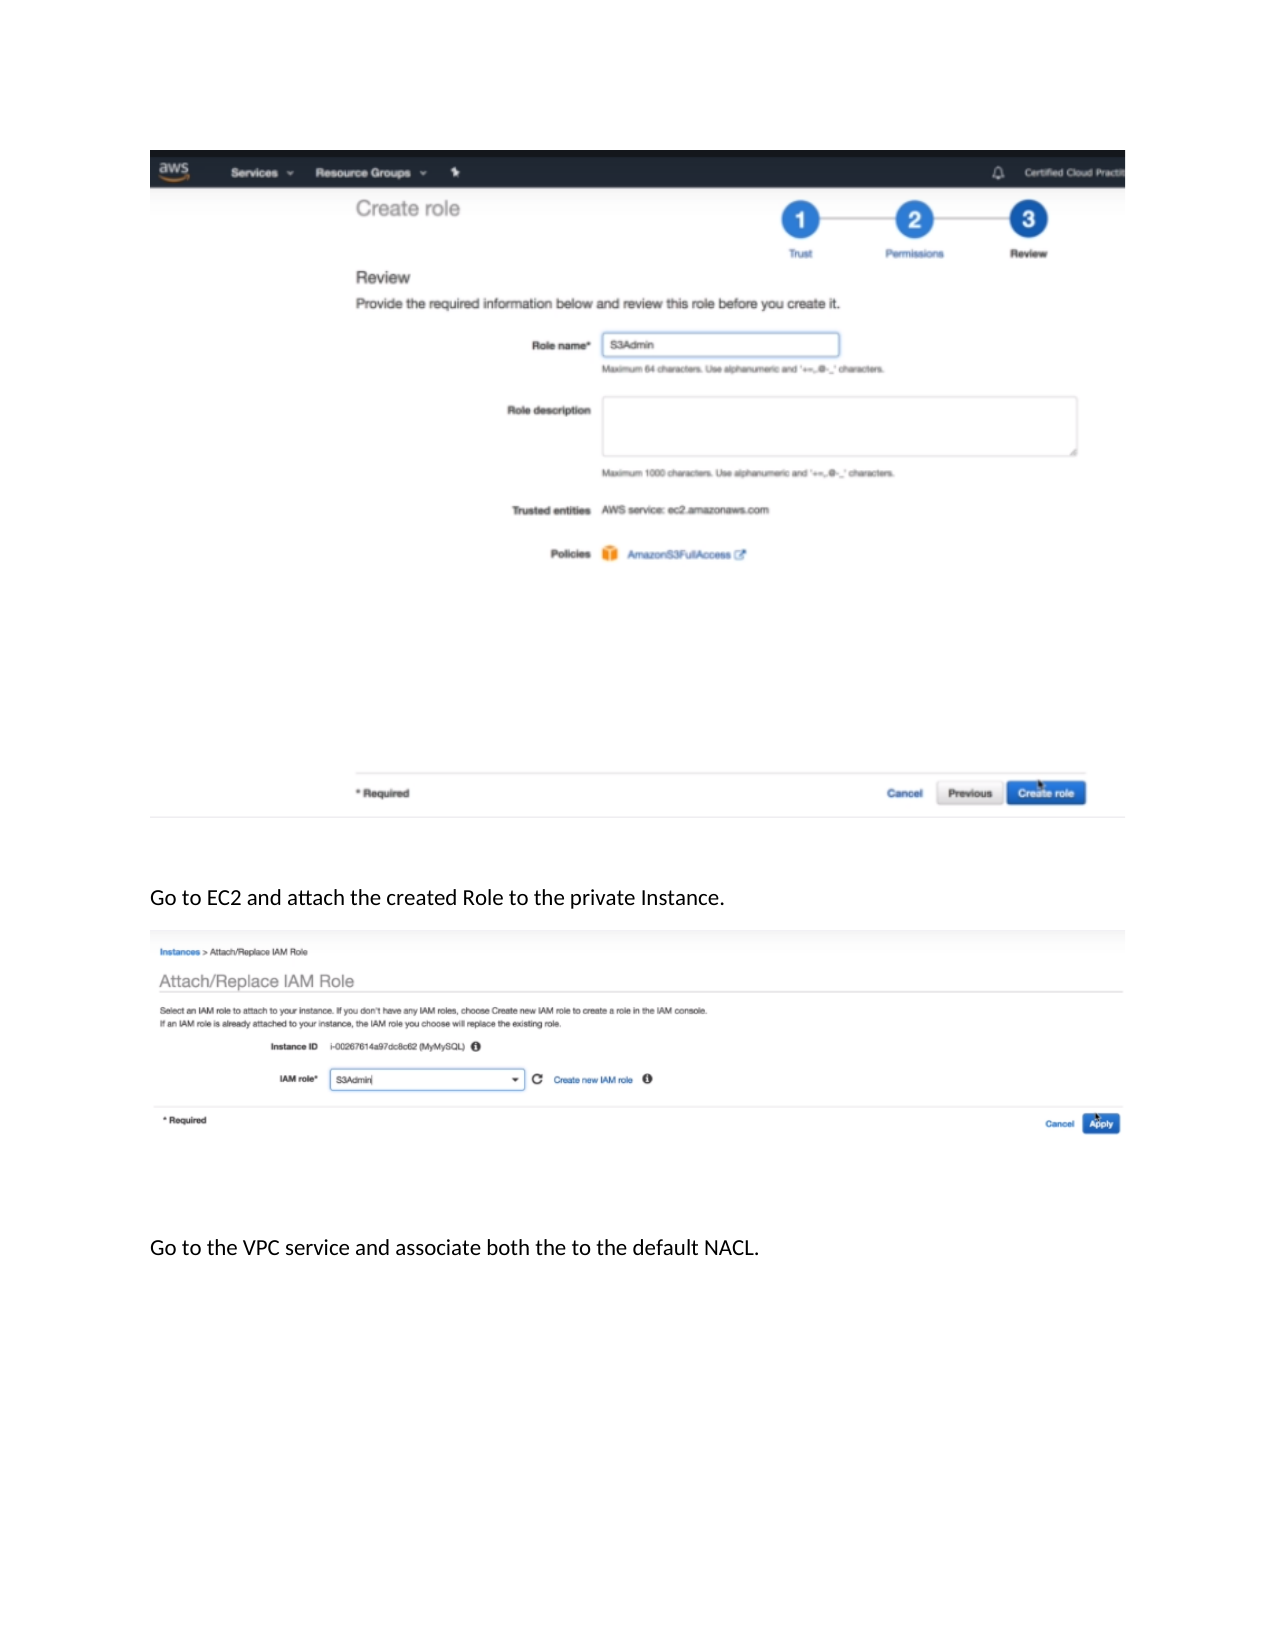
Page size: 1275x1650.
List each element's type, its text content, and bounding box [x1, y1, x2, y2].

picture [150, 930, 1125, 1214]
text Go to the VPC service and associate both the to the default NACL. [150, 1233, 1125, 1261]
text Go to EC2 and attach the created Role to the private Instance. [150, 883, 1125, 912]
picture [150, 150, 1125, 818]
